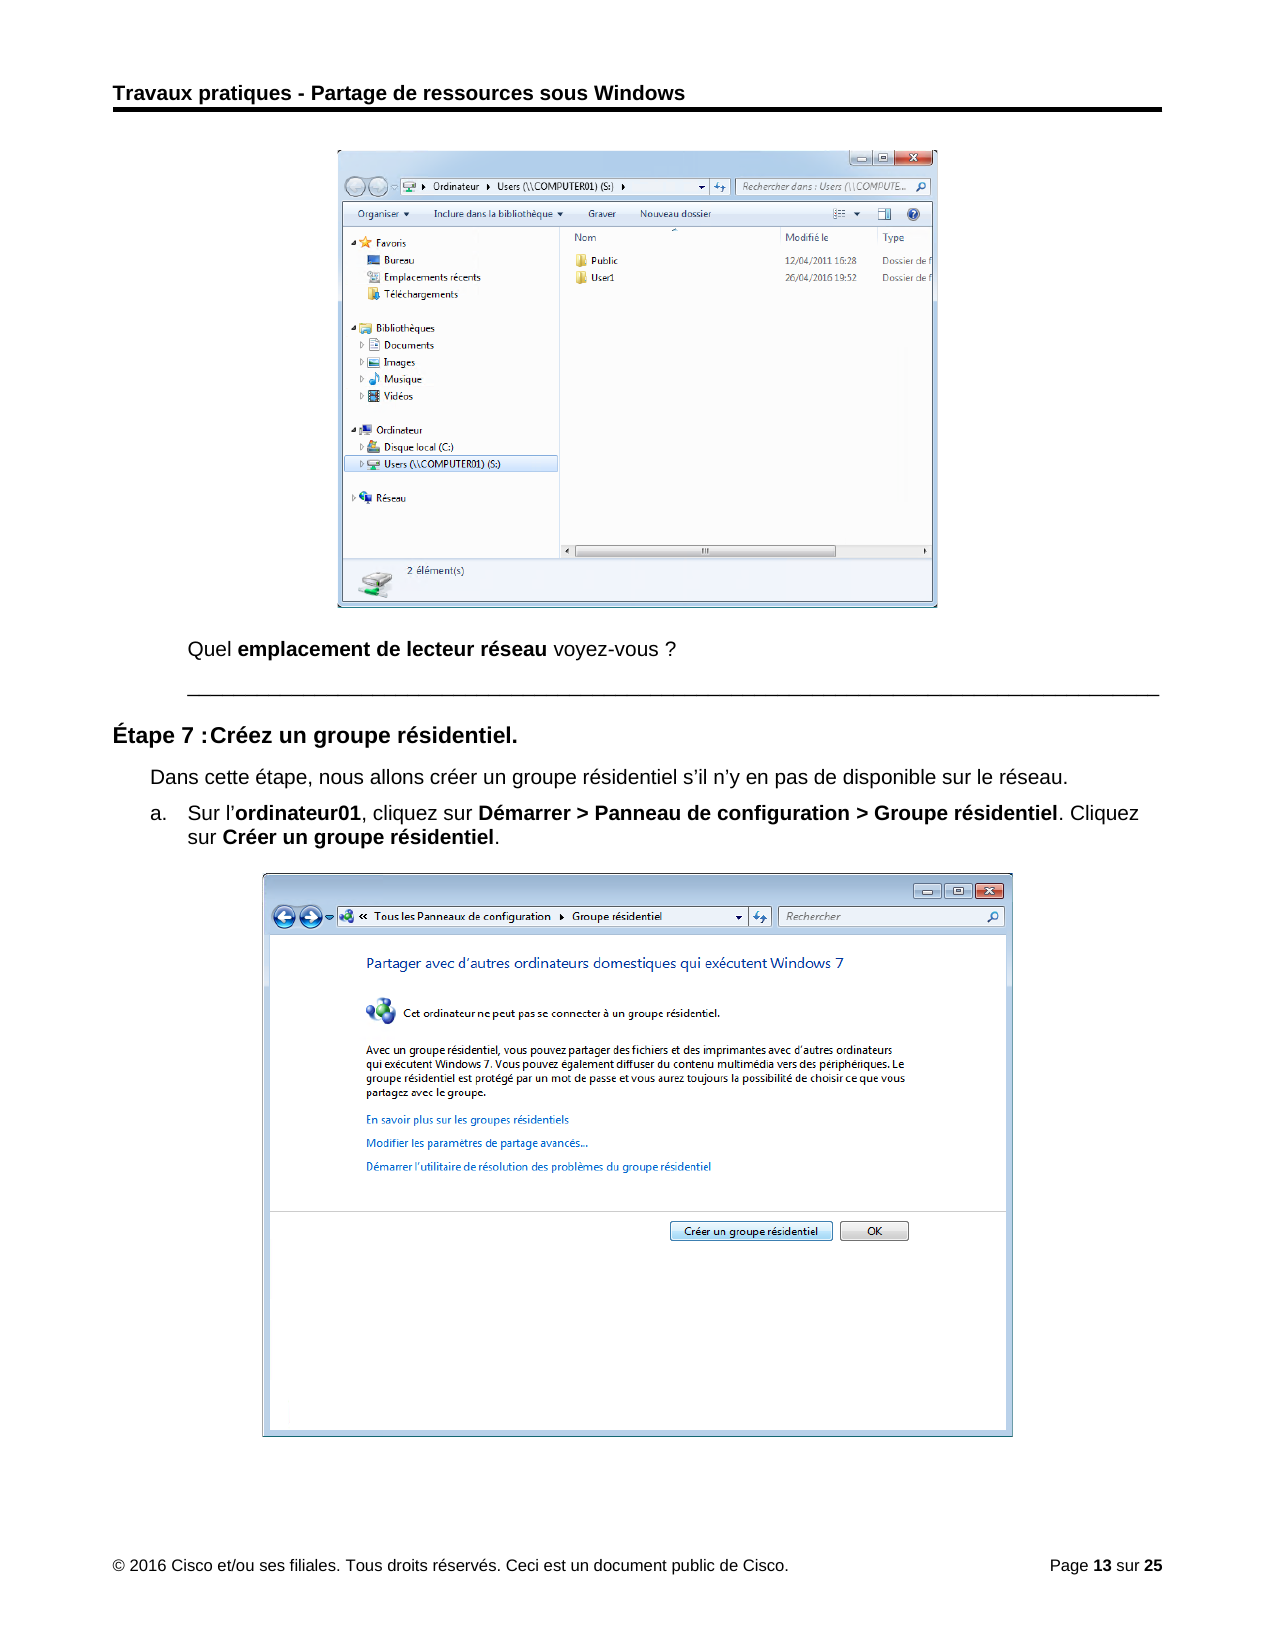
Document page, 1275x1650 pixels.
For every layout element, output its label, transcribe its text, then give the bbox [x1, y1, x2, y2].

text Dans cette étape, nous allons créer un groupe résidentiel s’il n’y en pas de disponible sur le réseau. [150, 764, 1162, 788]
text Créez un groupe résidentiel. [112, 722, 1162, 748]
picture [262, 873, 1013, 1437]
picture [337, 150, 938, 608]
list Sur l’ordinateur01, cliquez sur Démarrer > Panneau de configuration > Groupe résidentiel. Cliquez sur Créer un groupe résidentiel. [150, 801, 1162, 849]
text ____________________________________________________________________________________ [187, 673, 1162, 697]
text Quel emplacement de lecteur réseau voyez-vous ? [187, 636, 1162, 660]
